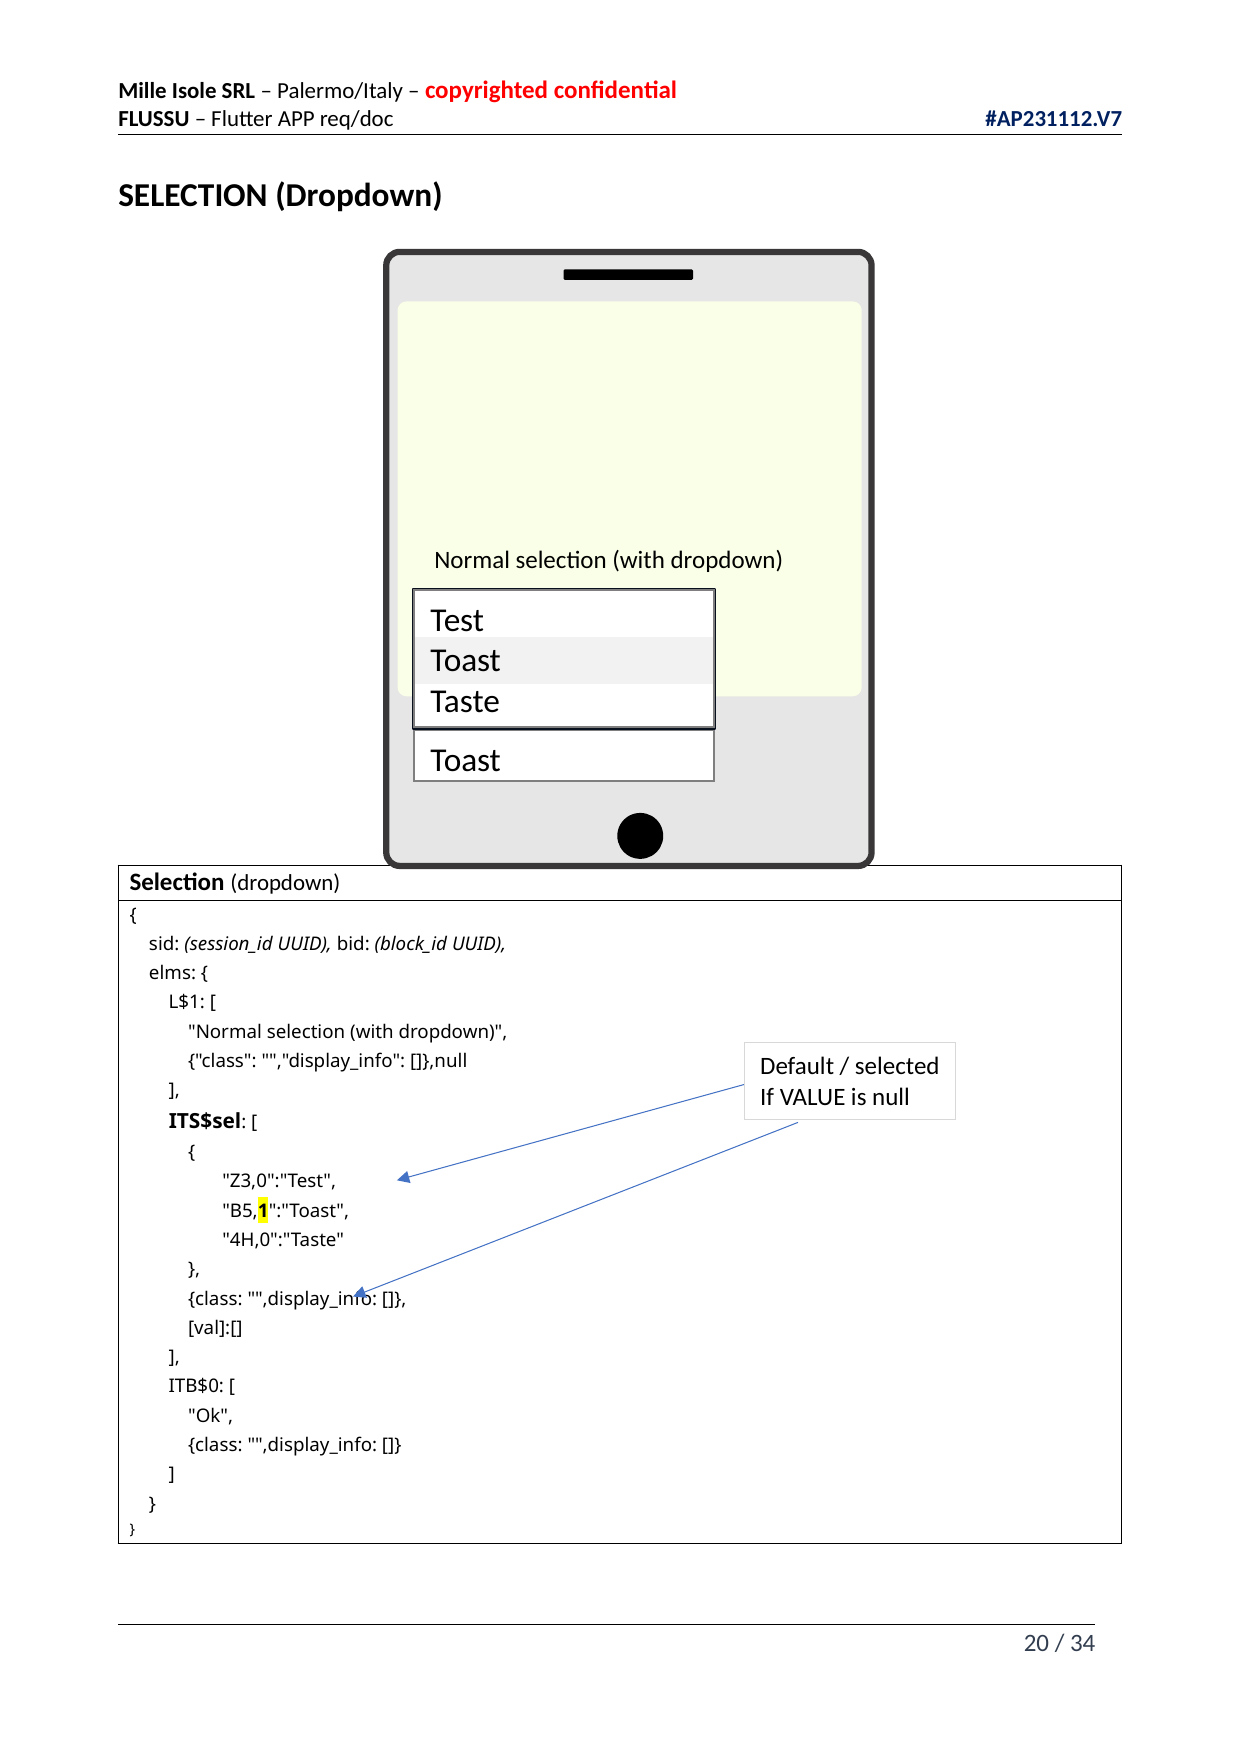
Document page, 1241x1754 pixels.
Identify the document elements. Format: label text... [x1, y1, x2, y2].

table_cell { sid: (session_id UUID), bid: (block_id UUID), elms: { L$1: [ "Normal selection (with dropdown)", {"class": "","display_info": []},null ], ITS$sel: [ { "Z3,0":"Test", "B5,1":"Toast", "4H,0":"Taste" }, {class: "",display_info: []}, [val]:[] ], ITB$0: [ "Ok", {class: "",display_info: []} ] } } [119, 901, 1121, 1543]
table_header Selection (dropdown) [119, 866, 1121, 900]
text SELECTION (Dropdown) [118, 174, 1122, 215]
